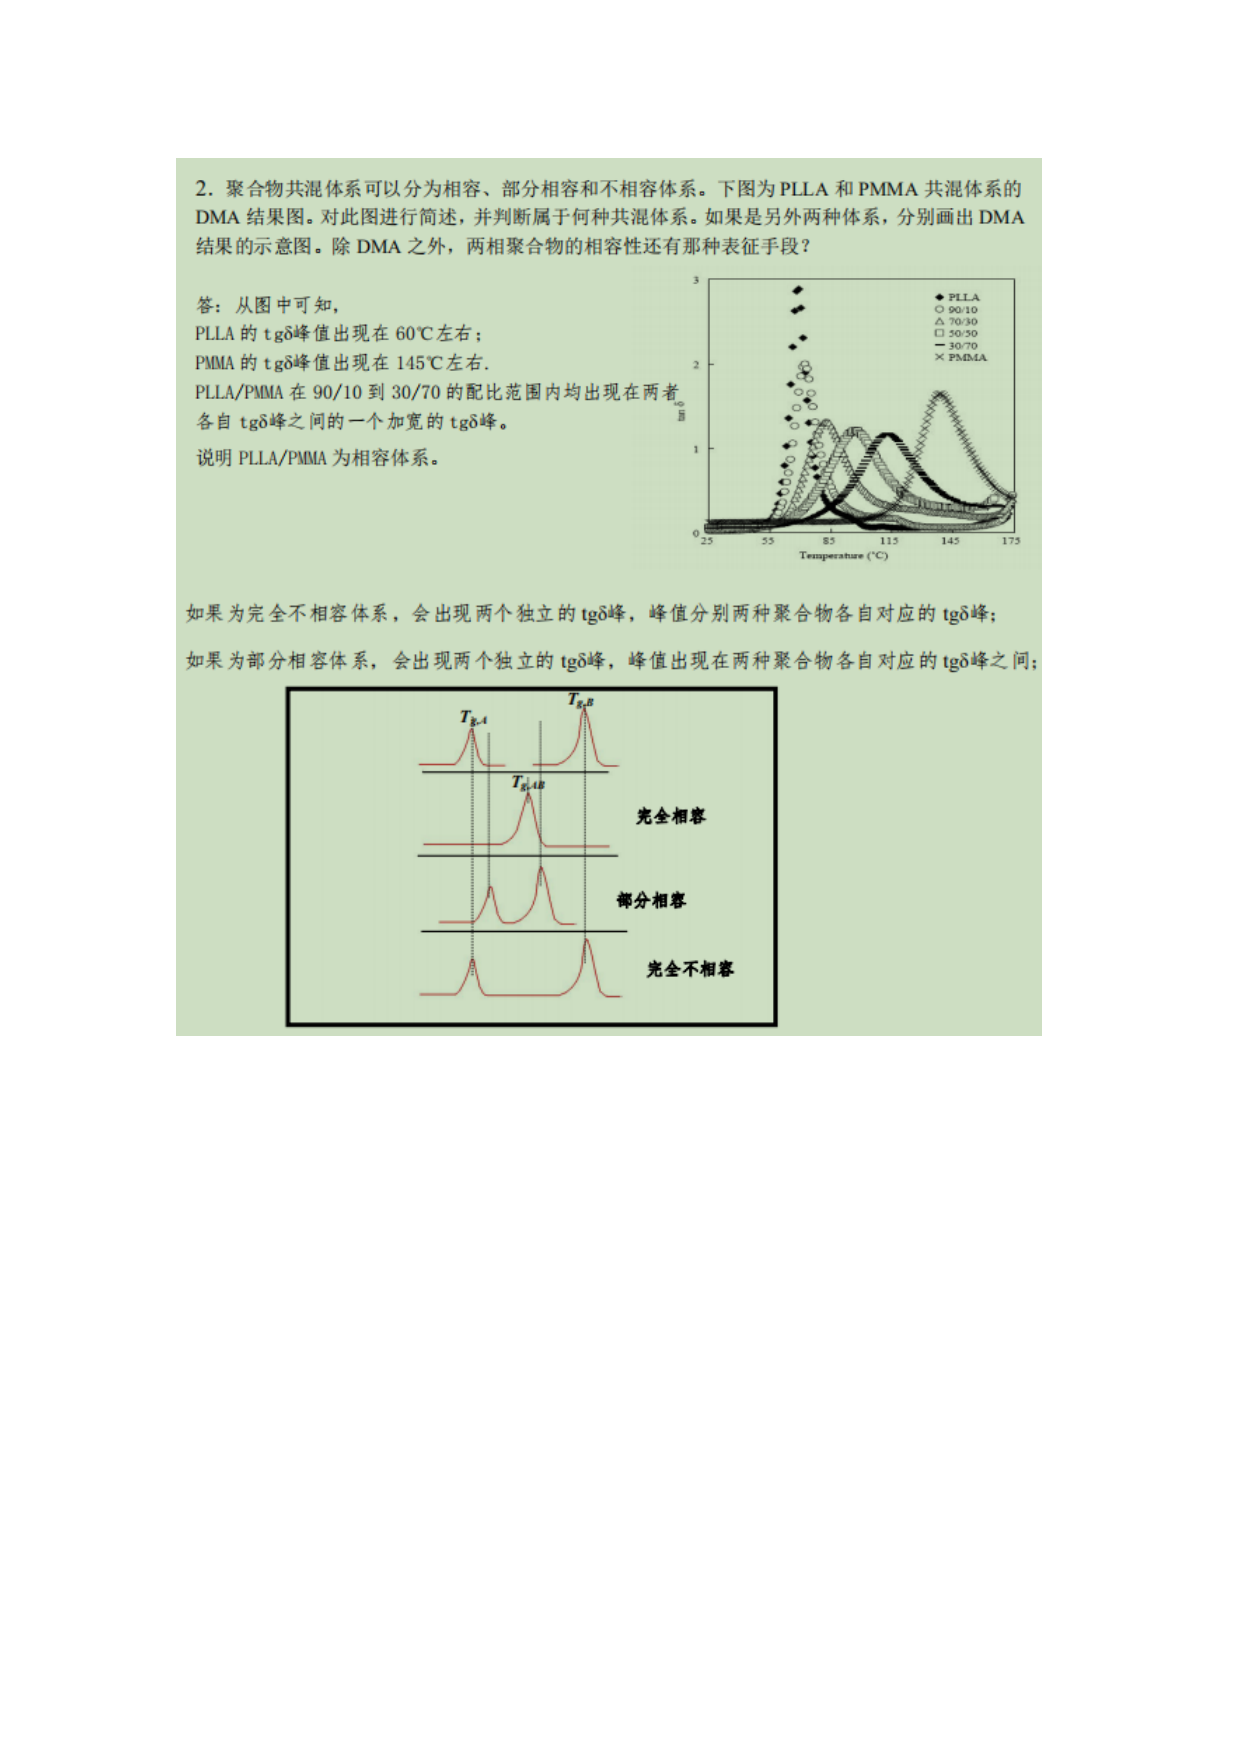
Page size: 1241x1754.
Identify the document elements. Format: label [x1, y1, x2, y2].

picture [176, 158, 1042, 1036]
